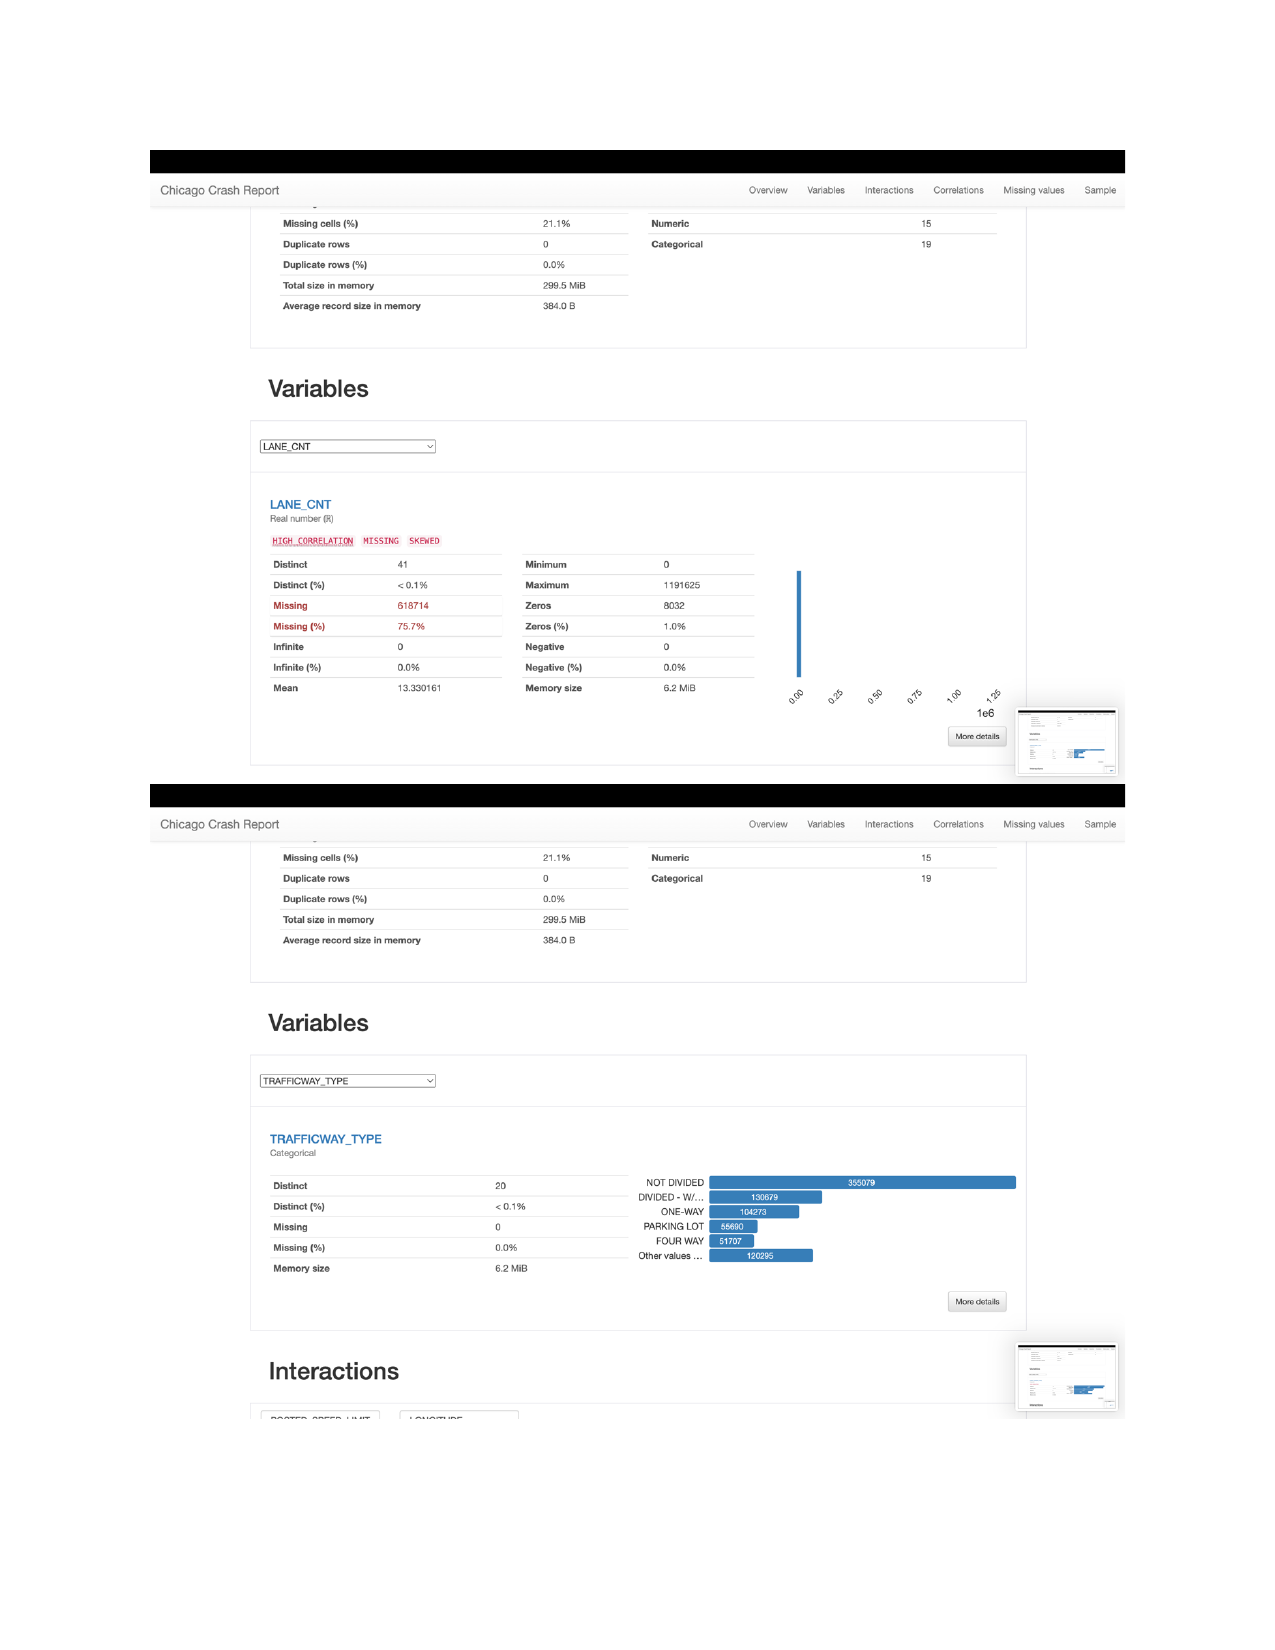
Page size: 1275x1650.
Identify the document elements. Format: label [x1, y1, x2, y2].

picture [150, 150, 1125, 1419]
